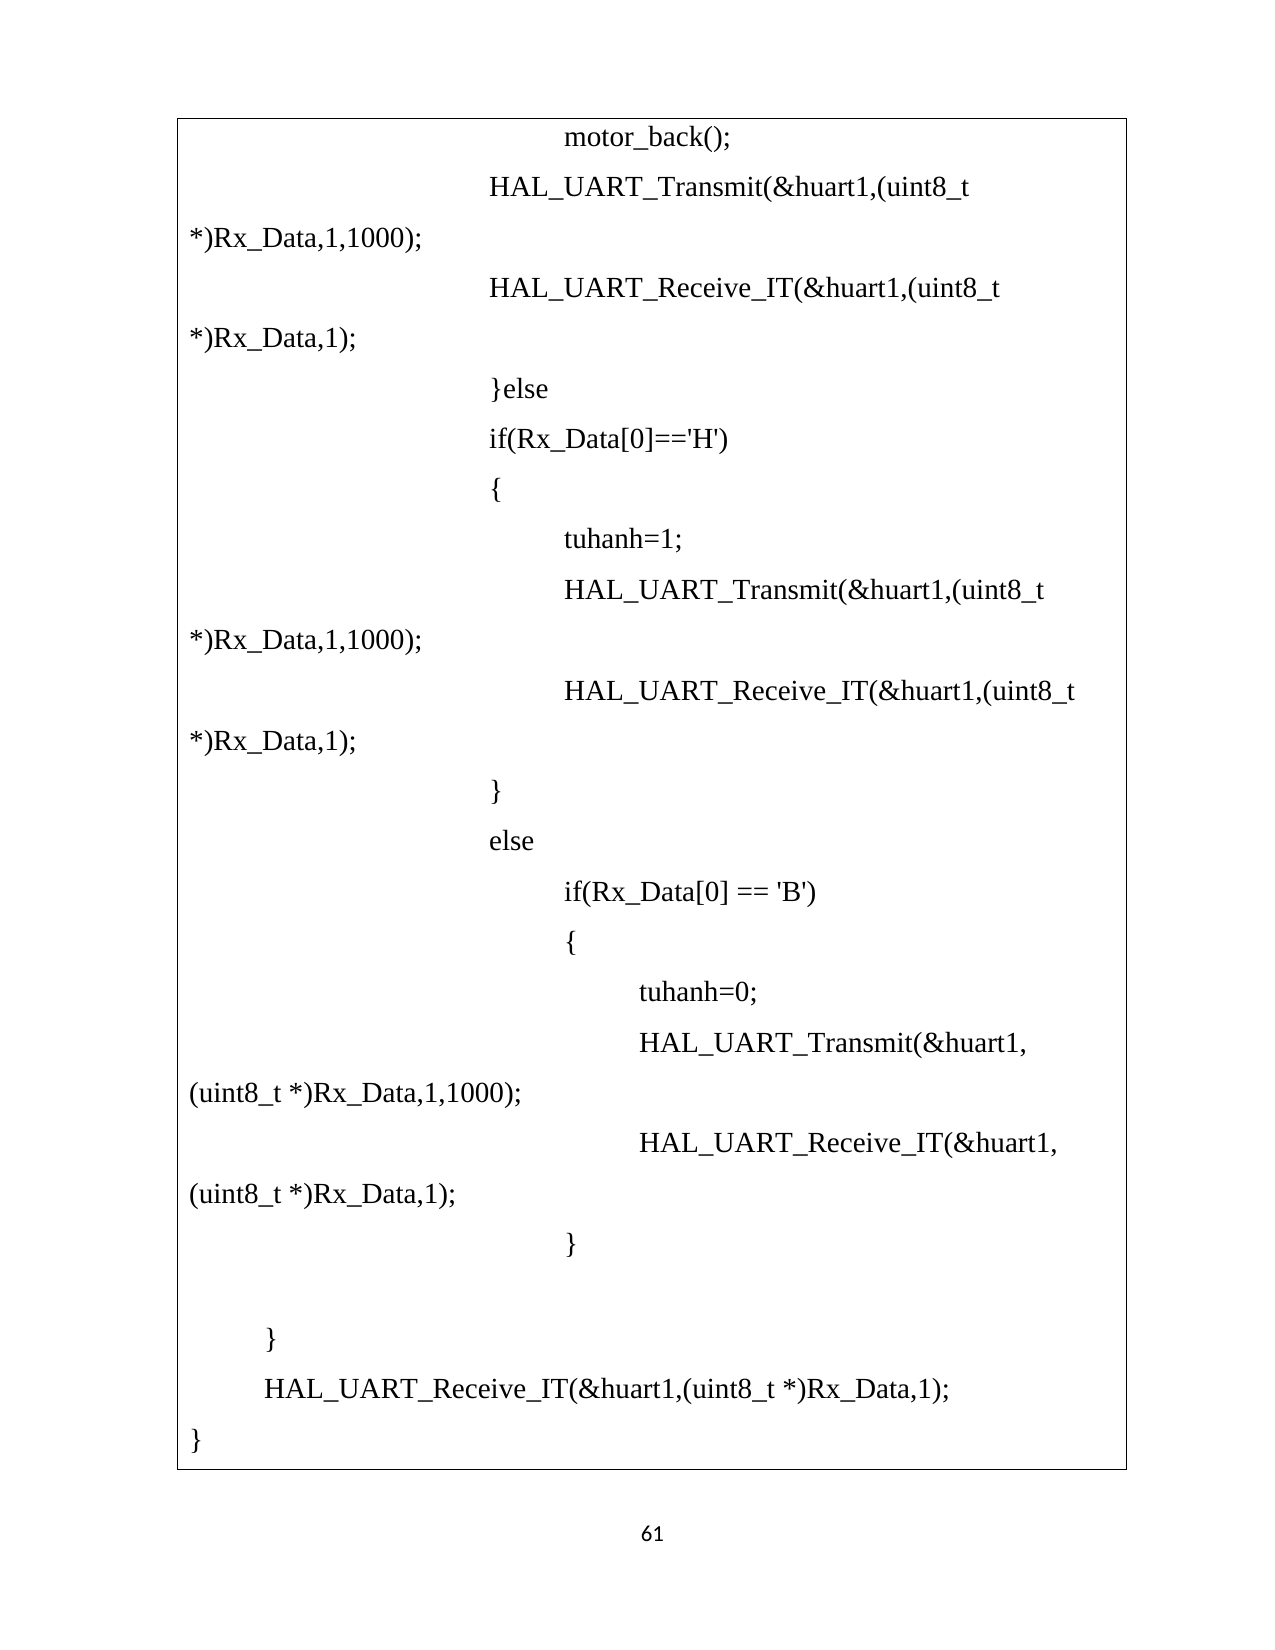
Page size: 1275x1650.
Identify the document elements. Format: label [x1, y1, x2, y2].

table_header [178, 119, 1126, 1468]
